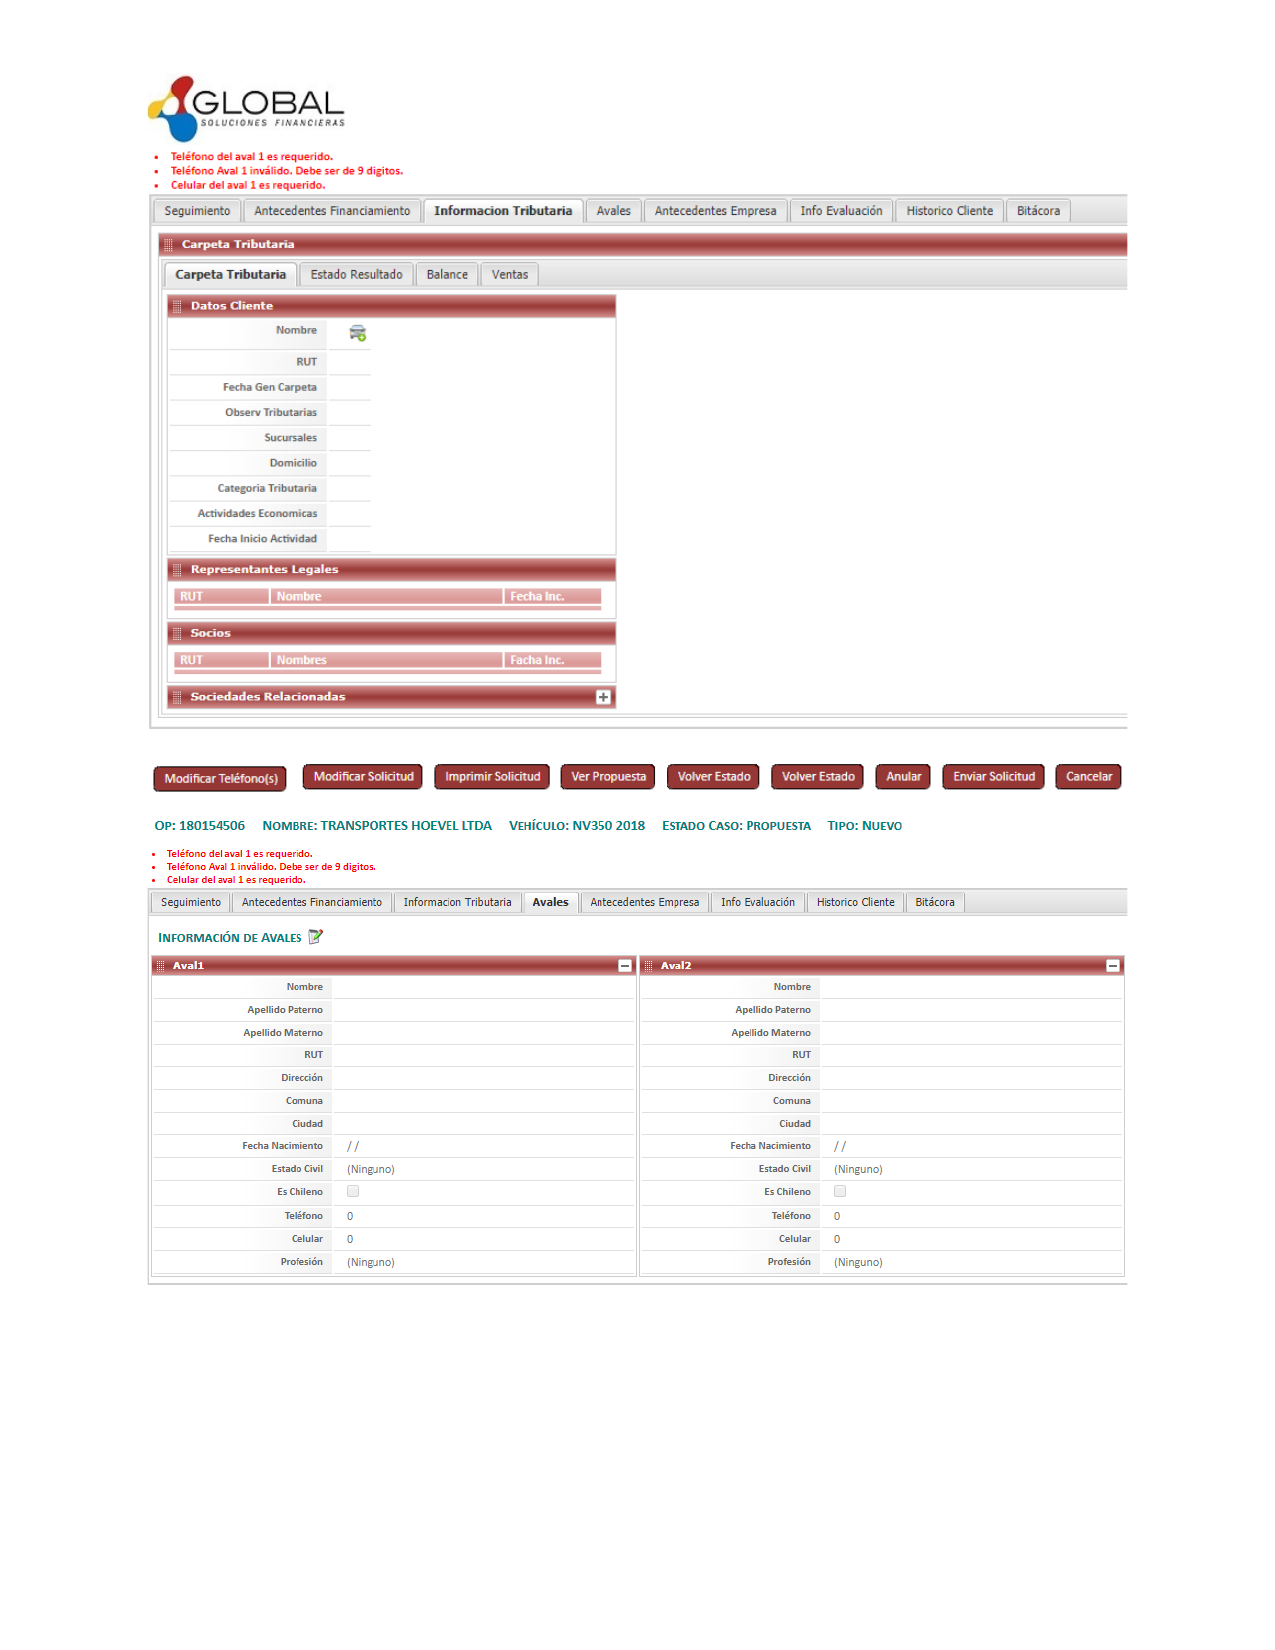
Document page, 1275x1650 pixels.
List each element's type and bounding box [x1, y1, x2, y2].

picture [147, 147, 1128, 796]
picture [147, 73, 1065, 145]
picture [147, 814, 1128, 1287]
